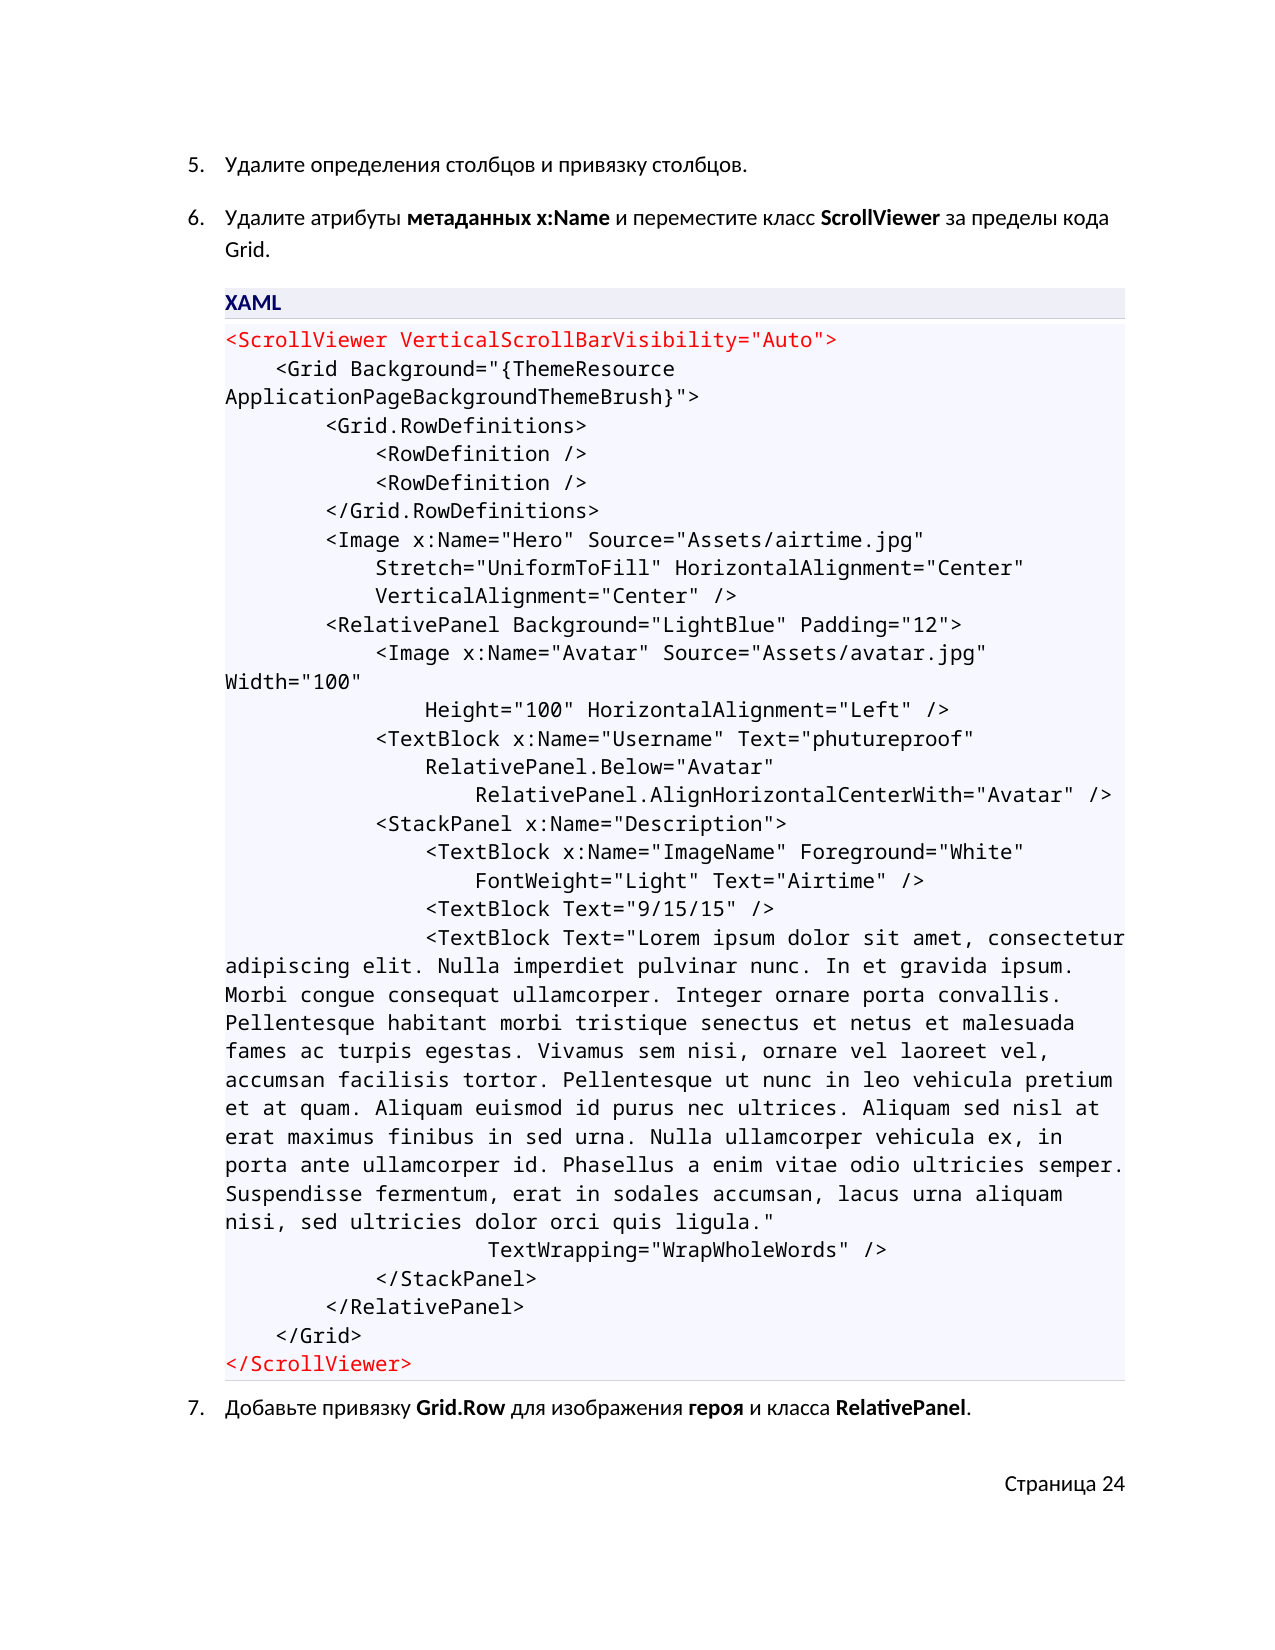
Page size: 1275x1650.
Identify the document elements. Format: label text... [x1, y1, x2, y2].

text <RowDefinition /> [225, 437, 1125, 465]
text RelativePanel.AlignHorizontalCenterWith="Avatar" /> [225, 778, 1125, 806]
text FontWeight="Light" Text="Airtime" /> [225, 863, 1125, 892]
text </RelativePanel> [225, 1290, 1125, 1318]
text Удалите определения столбцов и привязку столбцов. [187, 150, 1125, 178]
text Добавьте привязку Grid.Row для изображения героя и класса RelativePanel. [187, 1393, 1125, 1421]
text <TextBlock Text="9/15/15" /> [225, 892, 1125, 920]
text Удалите атрибуты метаданных x:Name и переместите класс ScrollViewer за пределы кода Grid. [187, 203, 1125, 263]
text <Image x:Name="Avatar" Source="Assets/avatar.jpg" Width="100" [225, 636, 1125, 693]
text <Grid.RowDefinitions> [225, 408, 1125, 437]
text Stretch="UniformToFill" HorizontalAlignment="Center" [225, 551, 1125, 579]
text </Grid.RowDefinitions> [225, 494, 1125, 522]
text <RelativePanel Background="LightBlue" Padding="12"> [225, 607, 1125, 636]
text RelativePanel.Below="Avatar" [225, 749, 1125, 778]
text TextWrapping="WrapWholeWords" /> [225, 1233, 1125, 1261]
text </ScrollViewer> [225, 1347, 1125, 1380]
text <TextBlock x:Name="Username" Text="phutureproof" [225, 721, 1125, 749]
text <RowDefinition /> [225, 465, 1125, 494]
text Height="100" HorizontalAlignment="Left" /> [225, 693, 1125, 721]
text <Grid Background="{ThemeResource ApplicationPageBackgroundThemeBrush}"> [225, 351, 1125, 408]
text <StackPanel x:Name="Description"> [225, 806, 1125, 835]
text </StackPanel> [225, 1261, 1125, 1290]
text </Grid> [225, 1318, 1125, 1347]
text XAML [225, 288, 1125, 318]
text VerticalAlignment="Center" /> [225, 579, 1125, 607]
text <ScrollViewer VerticalScrollBarVisibility="Auto"> [225, 324, 1125, 351]
text <TextBlock Text="Lorem ipsum dolor sit amet, consectetur adipiscing elit. Nulla imperdiet pulvinar nunc. In et gravida ipsum. Morbi congue consequat ullamcorper. Integer ornare porta convallis. Pellentesque habitant morbi tristique senectus et netus et malesuada fames ac turpis egestas. Vivamus sem nisi, ornare vel laoreet vel, accumsan facilisis tortor. Pellentesque ut nunc in leo vehicula pretium et at quam. Aliquam euismod id purus nec ultrices. Aliquam sed nisl at erat maximus finibus in sed urna. Nulla ullamcorper vehicula ex, in porta ante ullamcorper id. Phasellus a enim vitae odio ultricies semper. Suspendisse fermentum, erat in sodales accumsan, lacus urna aliquam nisi, sed ultricies dolor orci quis ligula." [225, 920, 1125, 1233]
text <Image x:Name="Hero" Source="Assets/airtime.jpg" [225, 522, 1125, 551]
text <TextBlock x:Name="ImageName" Foreground="White" [225, 835, 1125, 863]
